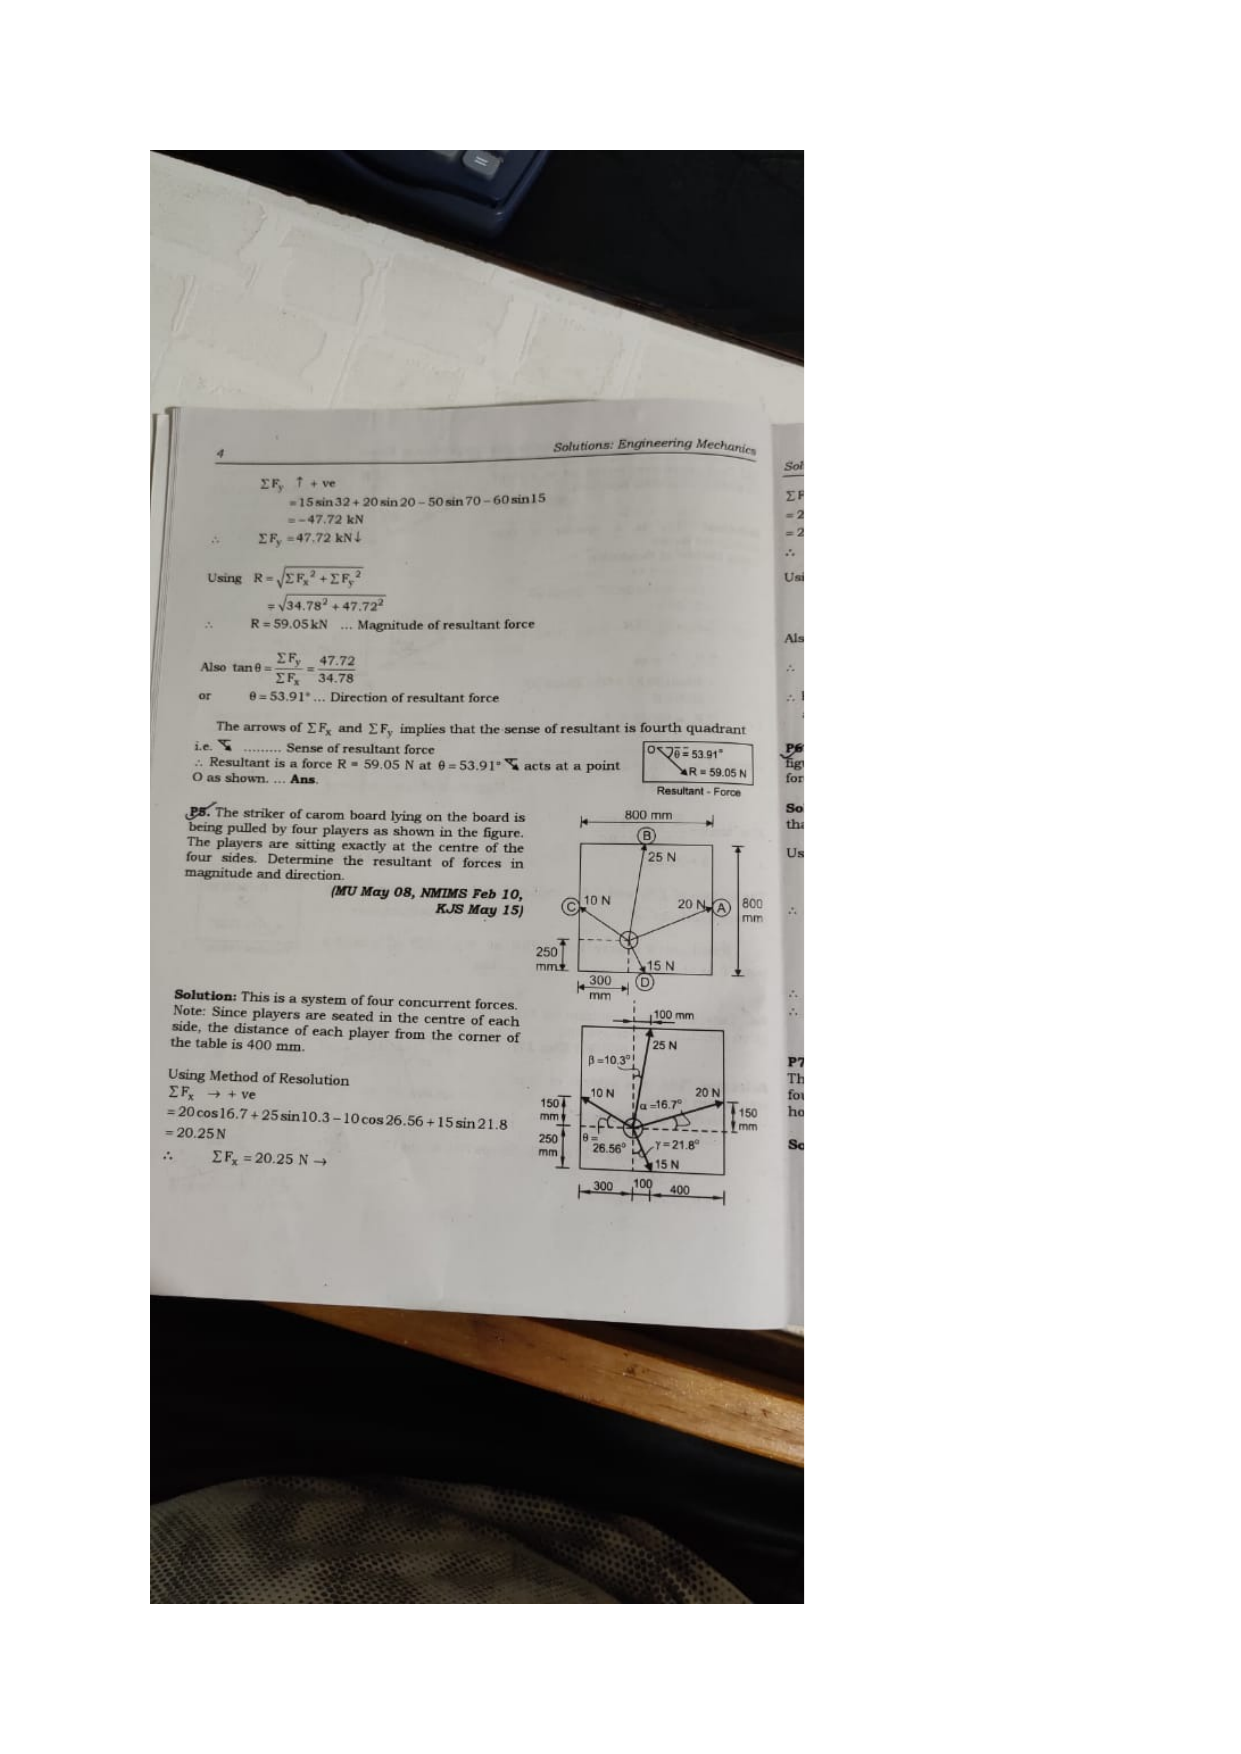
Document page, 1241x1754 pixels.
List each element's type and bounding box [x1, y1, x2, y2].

picture [150, 150, 805, 1604]
